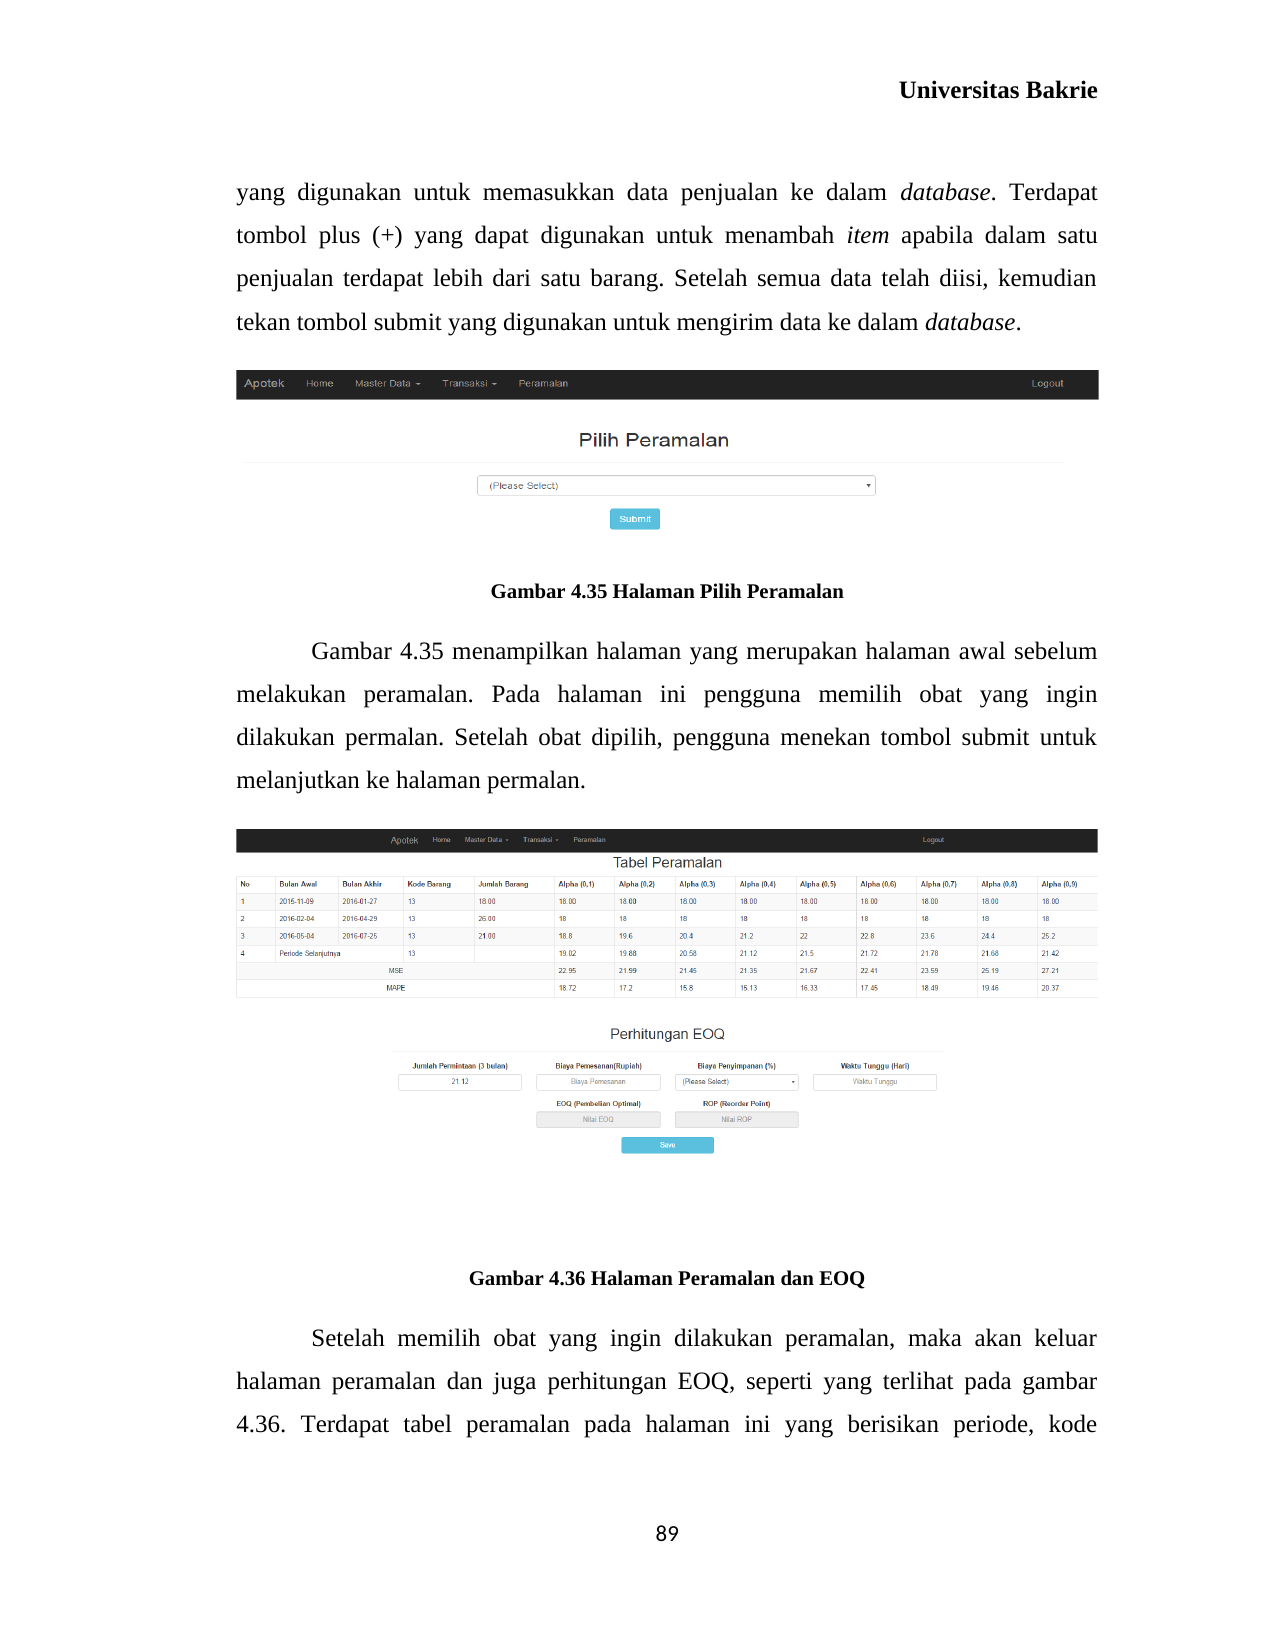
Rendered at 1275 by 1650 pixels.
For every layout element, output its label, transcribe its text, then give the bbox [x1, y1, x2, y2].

text Gambar 4.35 menampilkan halaman yang merupakan halaman awal sebelum melakukan peramalan. Pada halaman ini pengguna memilih obat yang ingin dilakukan permalan. Setelah obat dipilih, pengguna menekan tombol submit untuk melanjutkan ke halaman permalan. [236, 636, 1098, 794]
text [236, 177, 1098, 335]
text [236, 1323, 1098, 1438]
text Gambar 4.35 Halaman Pilih Peramalan [236, 579, 1098, 603]
picture [236, 829, 1098, 1232]
text Gambar 4.36 Halaman Peramalan dan EOQ [236, 1266, 1098, 1290]
picture [236, 370, 1099, 545]
